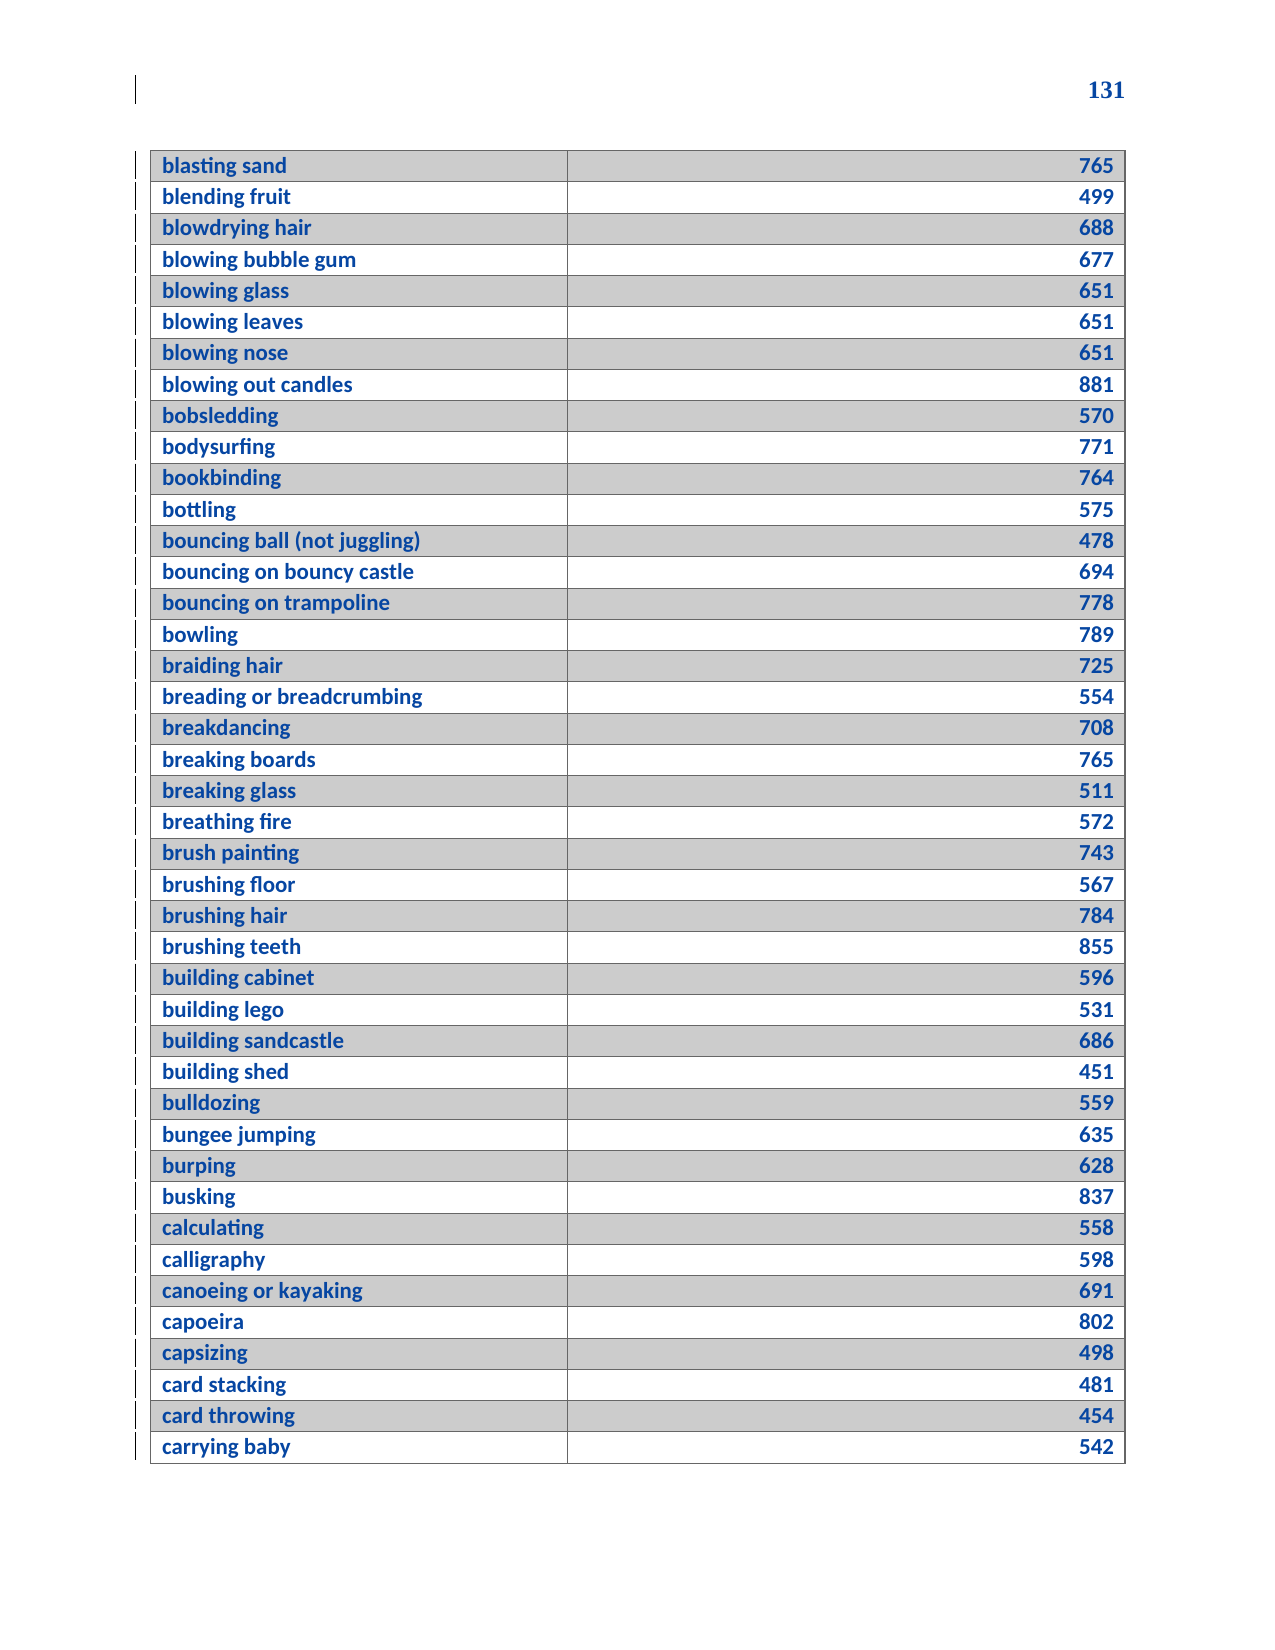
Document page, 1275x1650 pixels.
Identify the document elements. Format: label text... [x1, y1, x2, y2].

table_cell 635 [568, 1120, 1124, 1150]
table_cell 542 [568, 1432, 1124, 1462]
table_cell blending fruit [151, 182, 567, 212]
table_cell brush painting [151, 839, 567, 869]
table_cell breathing fire [151, 807, 567, 837]
table_cell 498 [568, 1339, 1124, 1369]
table_cell card throwing [151, 1401, 567, 1431]
table_cell 478 [568, 526, 1124, 556]
table_cell building cabinet [151, 964, 567, 994]
table_cell calculating [151, 1214, 567, 1244]
table_cell 765 [568, 151, 1124, 181]
table_cell 454 [568, 1401, 1124, 1431]
table_cell 628 [568, 1151, 1124, 1181]
table_cell capoeira [151, 1307, 567, 1337]
table_cell 764 [568, 464, 1124, 494]
table_cell bouncing on trampoline [151, 589, 567, 619]
table_cell blowing glass [151, 276, 567, 306]
table_cell bobsledding [151, 401, 567, 431]
table_cell 651 [568, 339, 1124, 369]
table_cell 837 [568, 1182, 1124, 1212]
table_cell 531 [568, 995, 1124, 1025]
table_cell blowing bubble gum [151, 245, 567, 275]
table_cell 771 [568, 432, 1124, 462]
table_cell bulldozing [151, 1089, 567, 1119]
table_cell blowing out candles [151, 370, 567, 400]
table_cell blowing nose [151, 339, 567, 369]
table_cell 651 [568, 307, 1124, 337]
table_cell 881 [568, 370, 1124, 400]
table_cell burping [151, 1151, 567, 1181]
table_cell bungee jumping [151, 1120, 567, 1150]
table_cell 598 [568, 1245, 1124, 1275]
table_cell 708 [568, 714, 1124, 744]
table_cell breaking glass [151, 776, 567, 806]
table_cell 451 [568, 1057, 1124, 1087]
table_cell 743 [568, 839, 1124, 869]
table_cell busking [151, 1182, 567, 1212]
table_cell card stacking [151, 1370, 567, 1400]
table_cell building shed [151, 1057, 567, 1087]
table_cell blasting sand [151, 151, 567, 181]
table_cell 784 [568, 901, 1124, 931]
table_cell 802 [568, 1307, 1124, 1337]
table_cell 481 [568, 1370, 1124, 1400]
table_cell brushing teeth [151, 932, 567, 962]
table_cell 651 [568, 276, 1124, 306]
table_cell 567 [568, 870, 1124, 900]
table_cell bottling [151, 495, 567, 525]
table_cell 558 [568, 1214, 1124, 1244]
table_cell 499 [568, 182, 1124, 212]
table_cell canoeing or kayaking [151, 1276, 567, 1306]
table_cell brushing floor [151, 870, 567, 900]
table_cell 554 [568, 682, 1124, 712]
table_cell capsizing [151, 1339, 567, 1369]
table_cell 691 [568, 1276, 1124, 1306]
table_cell brushing hair [151, 901, 567, 931]
table_cell braiding hair [151, 651, 567, 681]
table_cell building lego [151, 995, 567, 1025]
table_cell 572 [568, 807, 1124, 837]
table_cell 686 [568, 1026, 1124, 1056]
table_cell 855 [568, 932, 1124, 962]
table_cell building sandcastle [151, 1026, 567, 1056]
table_cell 596 [568, 964, 1124, 994]
table_cell carrying baby [151, 1432, 567, 1462]
table_cell breakdancing [151, 714, 567, 744]
table_cell 575 [568, 495, 1124, 525]
table_cell 511 [568, 776, 1124, 806]
table_cell 725 [568, 651, 1124, 681]
table_cell bowling [151, 620, 567, 650]
table_cell 778 [568, 589, 1124, 619]
table_cell breading or breadcrumbing [151, 682, 567, 712]
table_cell bouncing ball (not juggling) [151, 526, 567, 556]
table_cell breaking boards [151, 745, 567, 775]
table_cell bookbinding [151, 464, 567, 494]
table_cell 688 [568, 214, 1124, 244]
table_cell blowing leaves [151, 307, 567, 337]
table_cell 559 [568, 1089, 1124, 1119]
table_cell 789 [568, 620, 1124, 650]
table_cell bodysurfing [151, 432, 567, 462]
table_cell blowdrying hair [151, 214, 567, 244]
table_cell 677 [568, 245, 1124, 275]
table_cell 570 [568, 401, 1124, 431]
table_cell bouncing on bouncy castle [151, 557, 567, 587]
table_cell calligraphy [151, 1245, 567, 1275]
table_cell 694 [568, 557, 1124, 587]
table_cell 765 [568, 745, 1124, 775]
